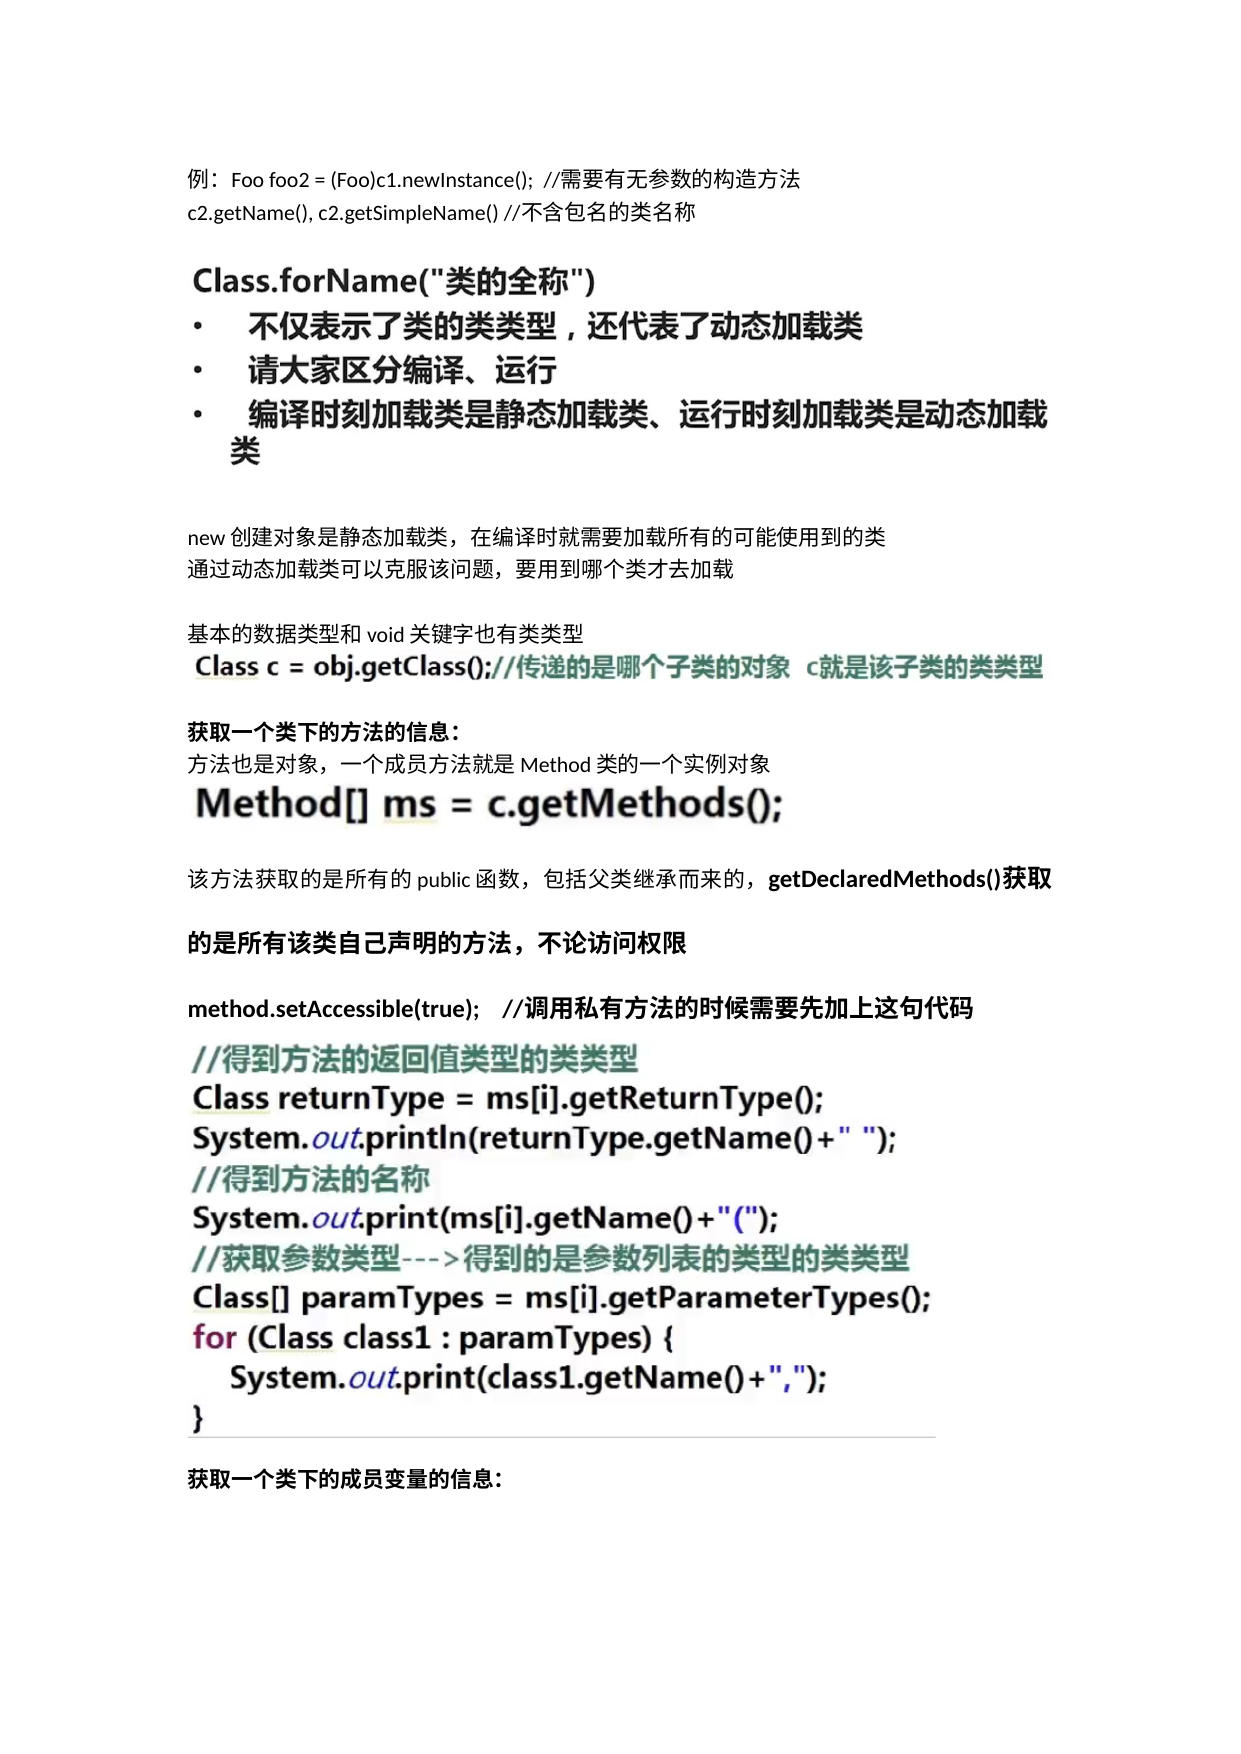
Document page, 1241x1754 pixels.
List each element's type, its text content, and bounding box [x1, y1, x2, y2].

text c2.getName(), c2.getSimpleName() //不含包名的类名称 [187, 194, 1053, 227]
text method.setAccessible(true); //调用私有方法的时候需要先加上这句代码 [187, 974, 1053, 1039]
text 获取一个类下的方法的信息： [187, 714, 1053, 747]
text new创建对象是静态加载类，在编译时就需要加载所有的可能使用到的类 [187, 519, 1053, 552]
text 基本的数据类型和void关键字也有类类型 [187, 617, 1053, 649]
text 该方法获取的是所有的public函数，包括父类继承而来的，getDeclaredMethods()获取的是所有该类自己声明的方法，不论访问权限 [187, 844, 1053, 974]
picture [187, 649, 1052, 683]
text 方法也是对象，一个成员方法就是Method类的一个实例对象 [187, 747, 1053, 779]
picture [187, 1039, 936, 1438]
picture [187, 259, 1052, 472]
picture [187, 779, 808, 831]
text 通过动态加载类可以克服该问题，要用到哪个类才去加载 [187, 552, 1053, 584]
text 获取一个类下的成员变量的信息： [187, 1462, 1053, 1494]
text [187, 162, 1053, 194]
